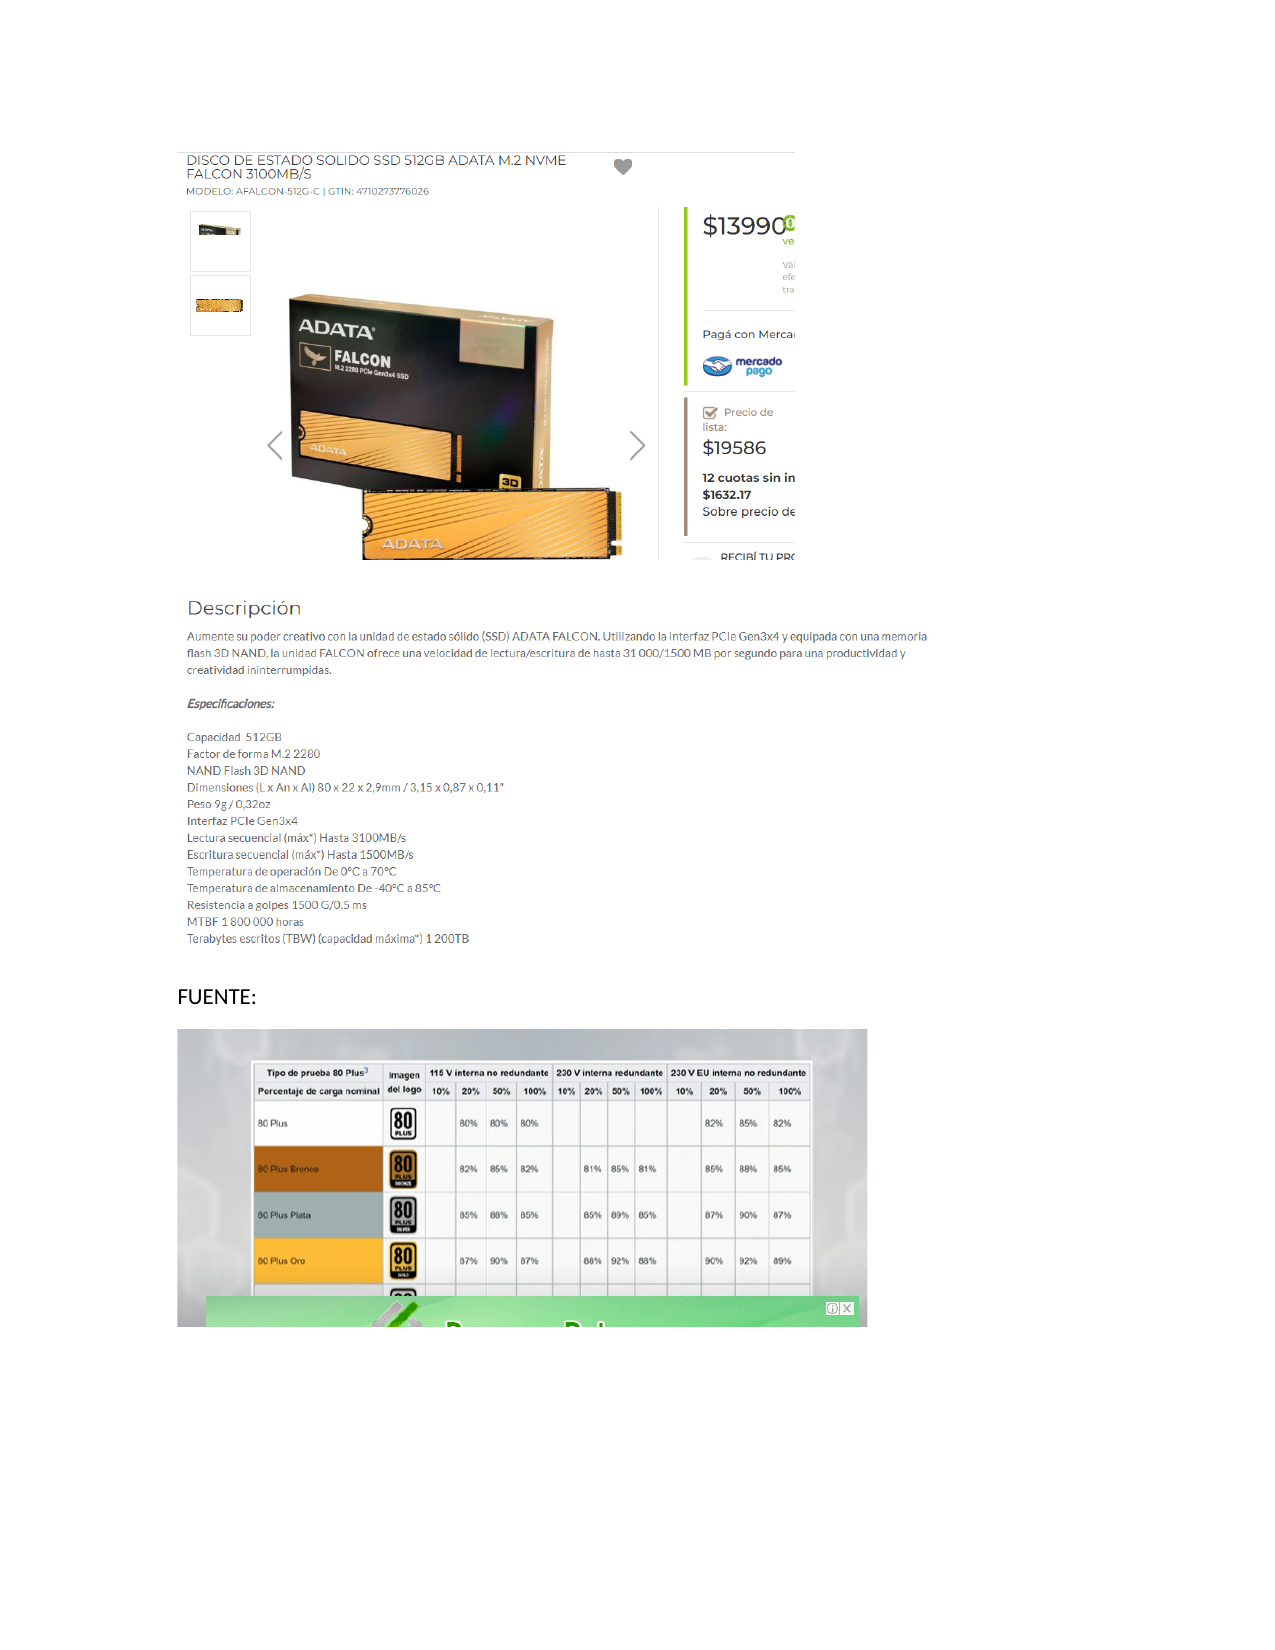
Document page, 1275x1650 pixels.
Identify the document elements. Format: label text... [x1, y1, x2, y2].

picture [177, 147, 795, 560]
text FUENTE: [177, 982, 1098, 1010]
picture [177, 578, 937, 964]
picture [177, 1029, 868, 1327]
